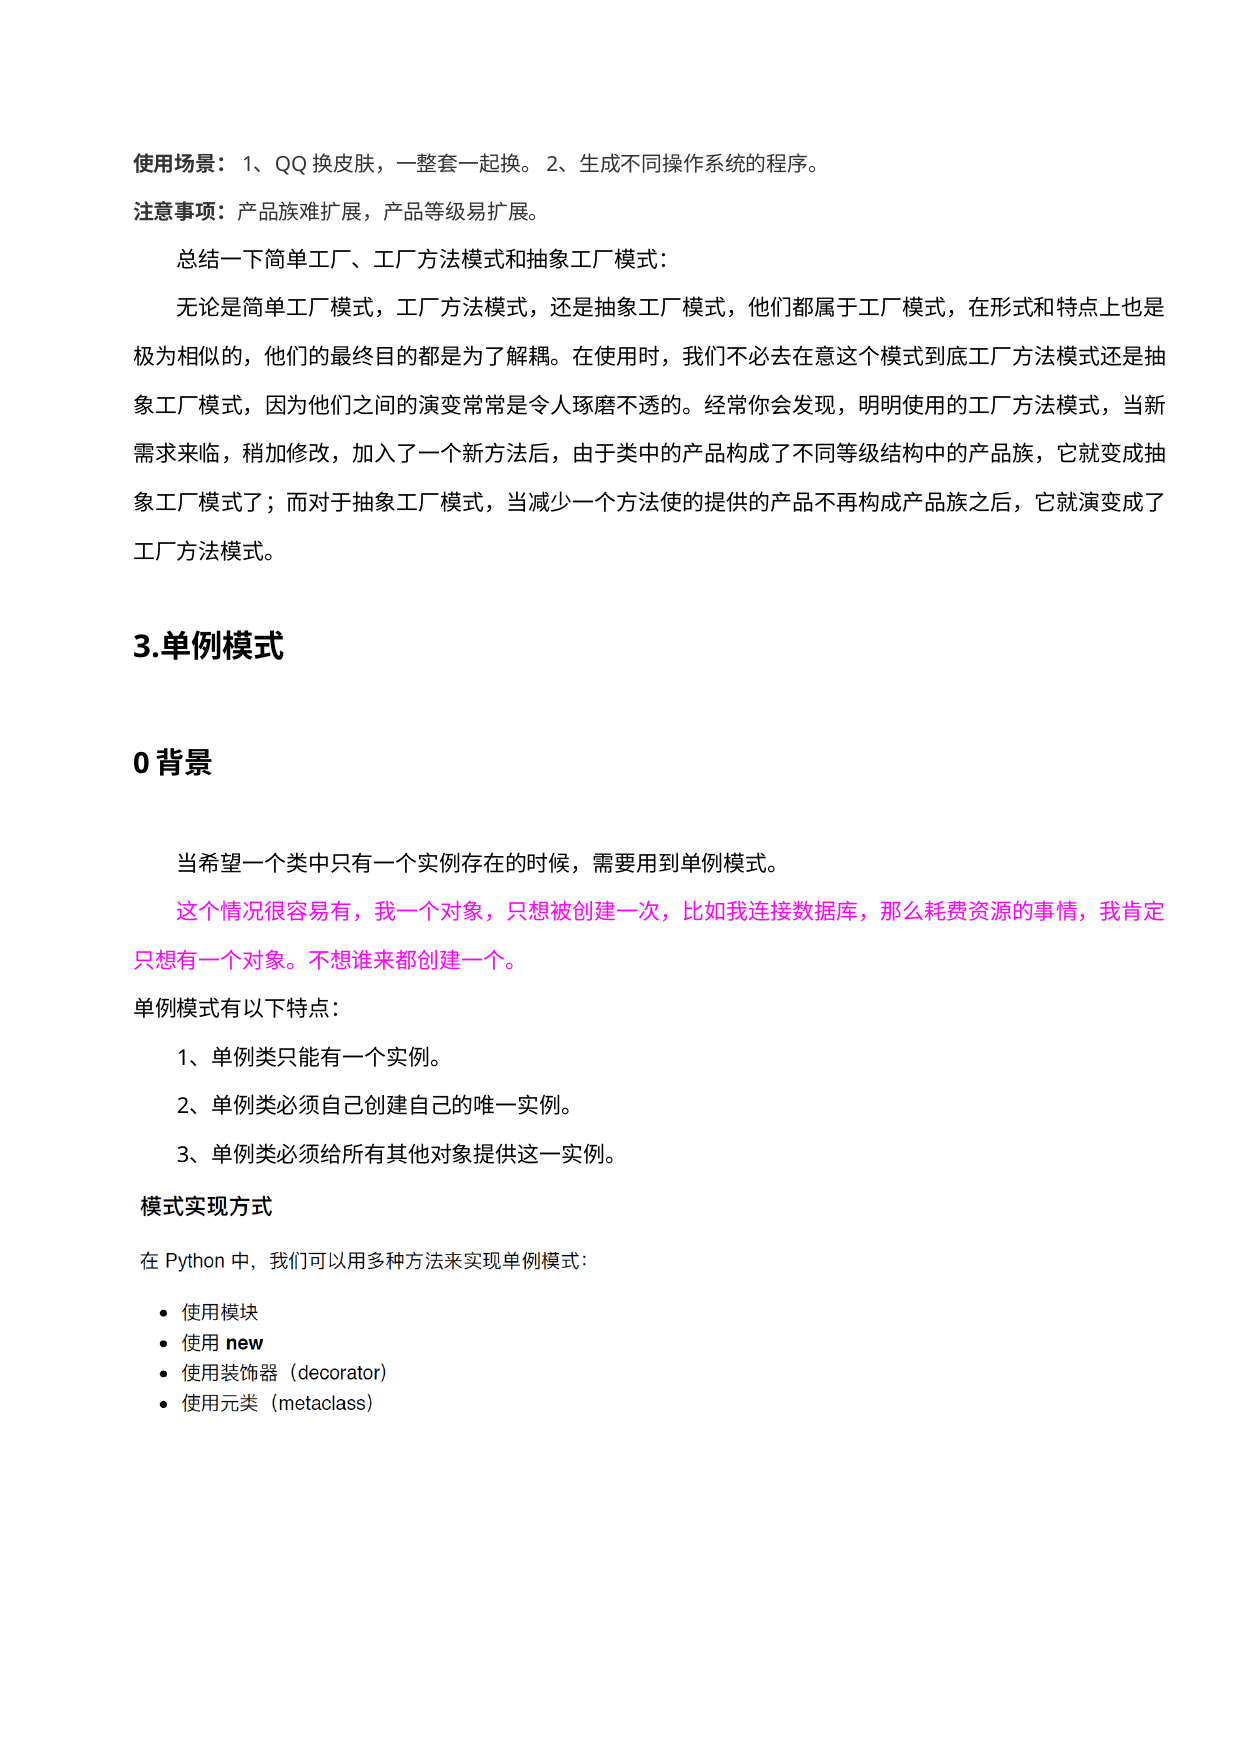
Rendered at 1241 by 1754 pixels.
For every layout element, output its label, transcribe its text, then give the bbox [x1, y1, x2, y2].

text 单例模式有以下特点： 1、单例类只能有一个实例。 2、单例类必须自己创建自己的唯一实例。 3、单例类必须给所有其他对象提供这一实例。 [133, 991, 1167, 1169]
picture [132, 1185, 603, 1417]
text 当希望一个类中只有一个实例存在的时候，需要用到单例模式。 [133, 845, 1167, 878]
text 这个情况很容易有，我一个对象，只想被创建一次，比如我连接数据库，那么耗费资源的事情，我肯定只想有一个对象。不想谁来都创建一个。 [133, 893, 1167, 975]
subtitle 3.单例模式 [133, 611, 1167, 676]
subtitle 0背景 [133, 729, 1167, 794]
text 无论是简单工厂模式，工厂方法模式，还是抽象工厂模式，他们都属于工厂模式，在形式和特点上也是极为相似的，他们的最终目的都是为了解耦。在使用时，我们不必去在意这个模式到底工厂方法模式还是抽象工厂模式，因为他们之间的演变常常是令人琢磨不透的。经常你会发现，明明使用的工厂方法模式，当新需求来临，稍加修改，加入了一个新方法后，由于类中的产品构成了不同等级结构中的产品族，它就变成抽象工厂模式了；而对于抽象工厂模式，当减少一个方法使的提供的产品不再构成产品族之后，它就演变成了工厂方法模式。 [133, 290, 1167, 566]
text 总结一下简单工厂、工厂方法模式和抽象工厂模式： [133, 241, 1167, 274]
text 使用场景： 1、QQ 换皮肤，一整套一起换。 2、生成不同操作系统的程序。 [133, 146, 1167, 179]
text 注意事项：产品族难扩展，产品等级易扩展。 [133, 194, 1167, 226]
